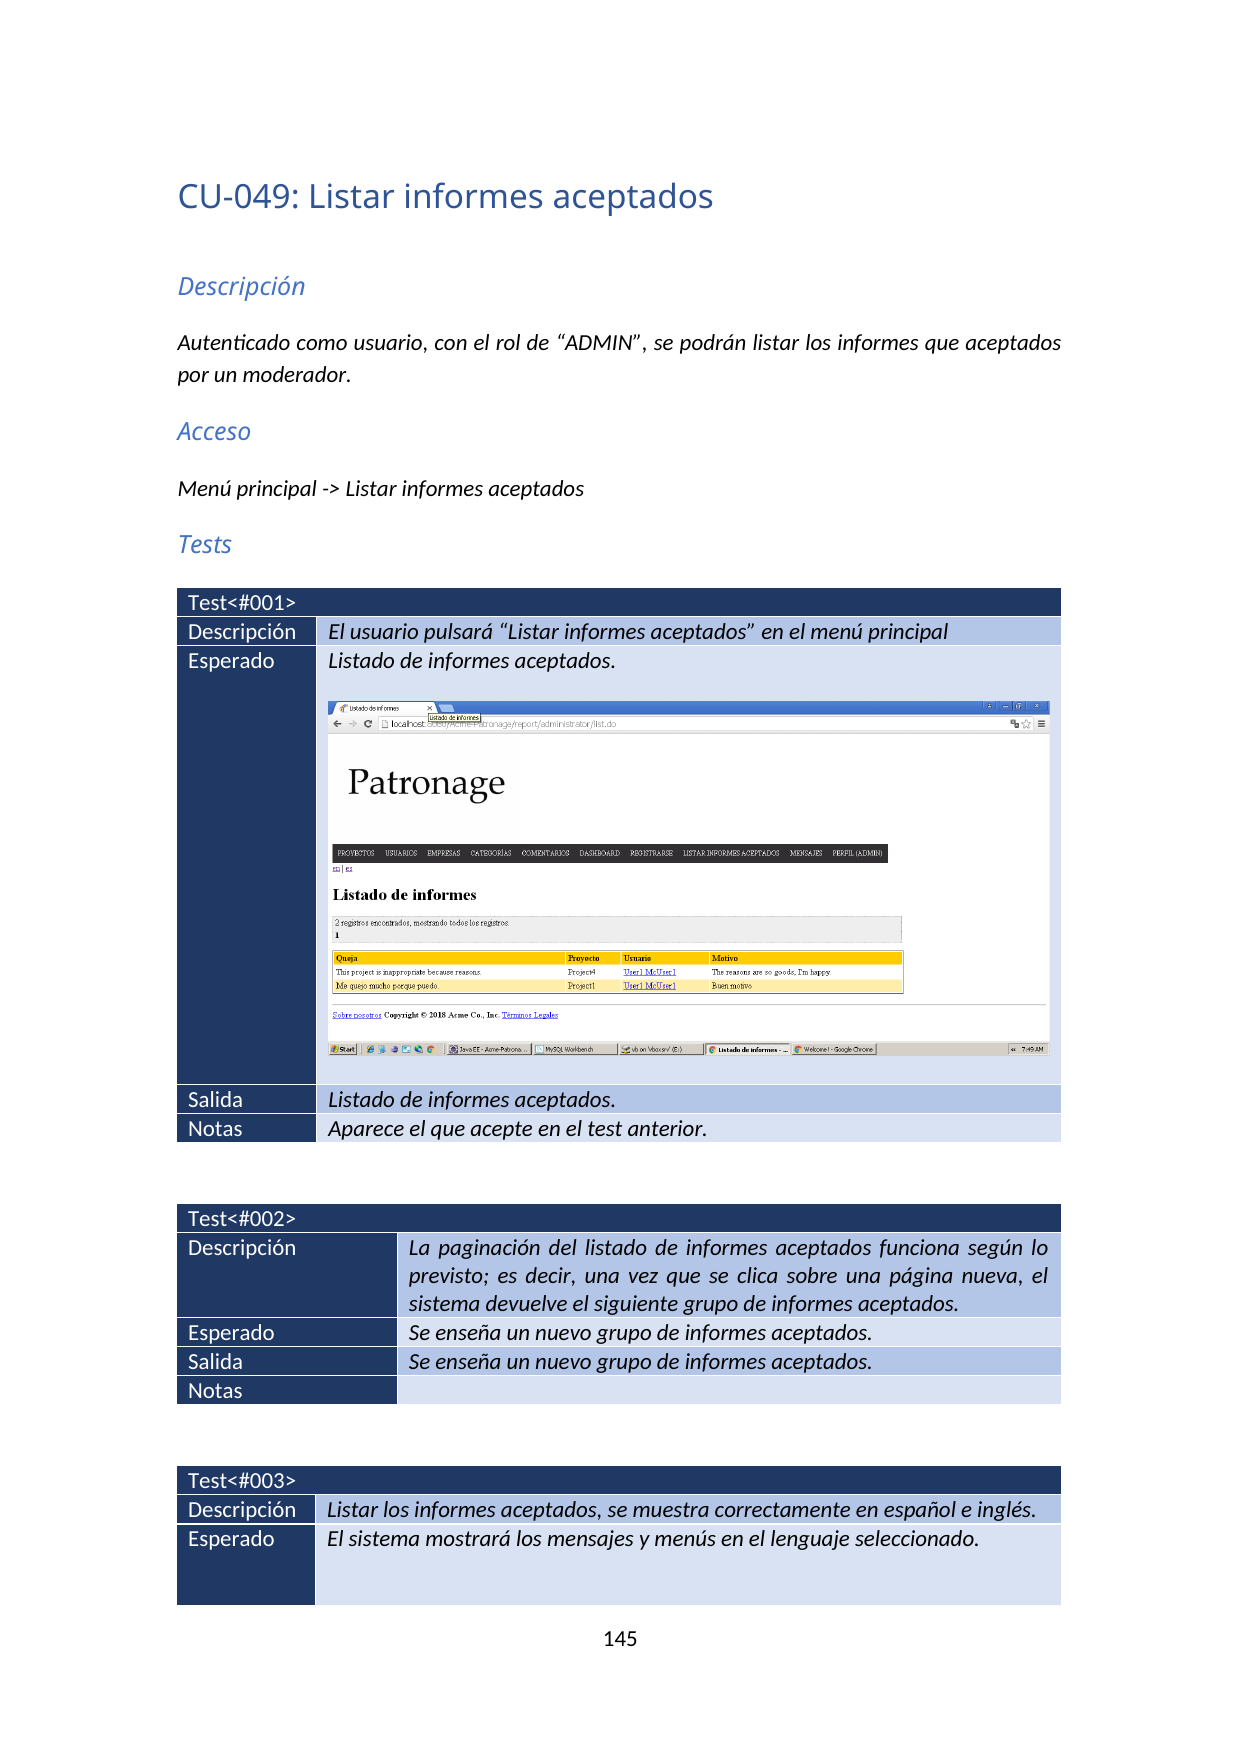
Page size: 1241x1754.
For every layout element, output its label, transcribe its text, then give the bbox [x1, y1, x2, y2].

table_cell Se enseña un nuevo grupo de informes aceptados. [398, 1318, 1061, 1346]
table_cell Listar los informes aceptados, se muestra correctamente en español e inglés. [316, 1495, 1061, 1523]
table_cell Listado de informes aceptados. [317, 646, 1061, 1084]
table_cell Notas [177, 1114, 316, 1142]
table_cell La paginación del listado de informes aceptados funciona según lo previsto; es decir, una vez que se clica sobre una página nueva, el sistema devuelve el siguiente grupo de informes aceptados. [398, 1233, 1061, 1317]
table_cell Notas [177, 1376, 397, 1404]
text Acceso [177, 414, 1063, 448]
table_header Test<#002> [177, 1204, 1061, 1232]
table_cell El usuario pulsará “Listar informes aceptados” en el menú principal [317, 617, 1061, 645]
table_cell Esperado [177, 1525, 315, 1605]
table_cell Listado de informes aceptados. [317, 1085, 1061, 1113]
table_cell Descripción [177, 617, 316, 645]
table_header Test<#001> [177, 588, 1061, 616]
picture [328, 701, 1050, 1056]
table_cell [398, 1376, 1061, 1404]
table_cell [316, 1525, 1061, 1605]
text Tests [177, 527, 1063, 561]
table_cell Salida [177, 1085, 316, 1113]
table_cell Descripción [177, 1233, 397, 1317]
table_cell Descripción [177, 1495, 315, 1523]
table_cell Se enseña un nuevo grupo de informes aceptados. [398, 1347, 1061, 1375]
subtitle CU-049: Listar informes aceptados [177, 173, 1063, 218]
text Descripción [177, 268, 1063, 302]
text Autenticado como usuario, con el rol de “ADMIN”, se podrán listar los informes que aceptados por un moderador. [177, 328, 1063, 389]
table_cell Esperado [177, 1318, 397, 1346]
table_cell Aparece el que acepte en el test anterior. [317, 1114, 1061, 1142]
table_header Test<#003> [177, 1466, 1061, 1494]
text Menú principal -> Listar informes aceptados [177, 474, 1063, 502]
table_cell Esperado [177, 646, 316, 1084]
table_cell Salida [177, 1347, 397, 1375]
